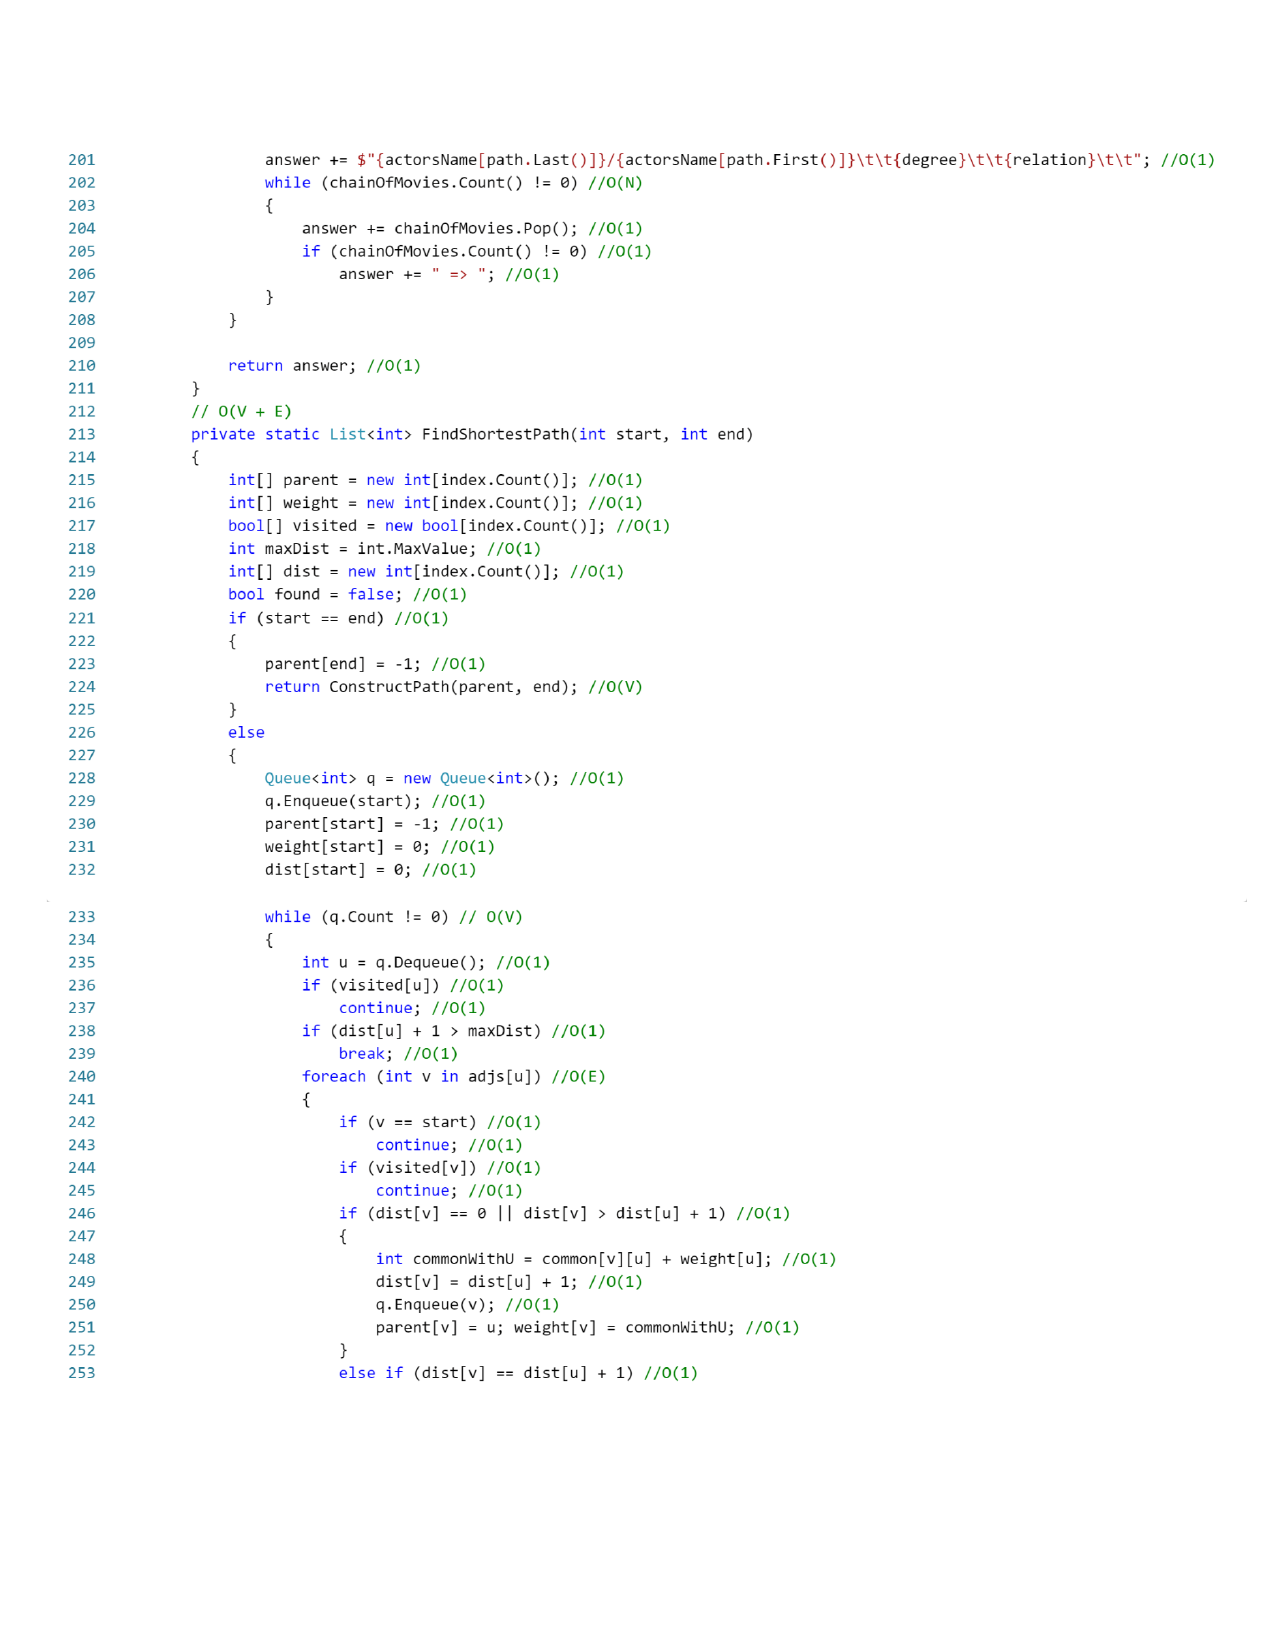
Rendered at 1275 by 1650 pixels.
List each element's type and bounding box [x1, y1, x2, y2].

picture [46, 150, 1247, 604]
picture [46, 903, 1247, 1382]
picture [46, 605, 1247, 902]
